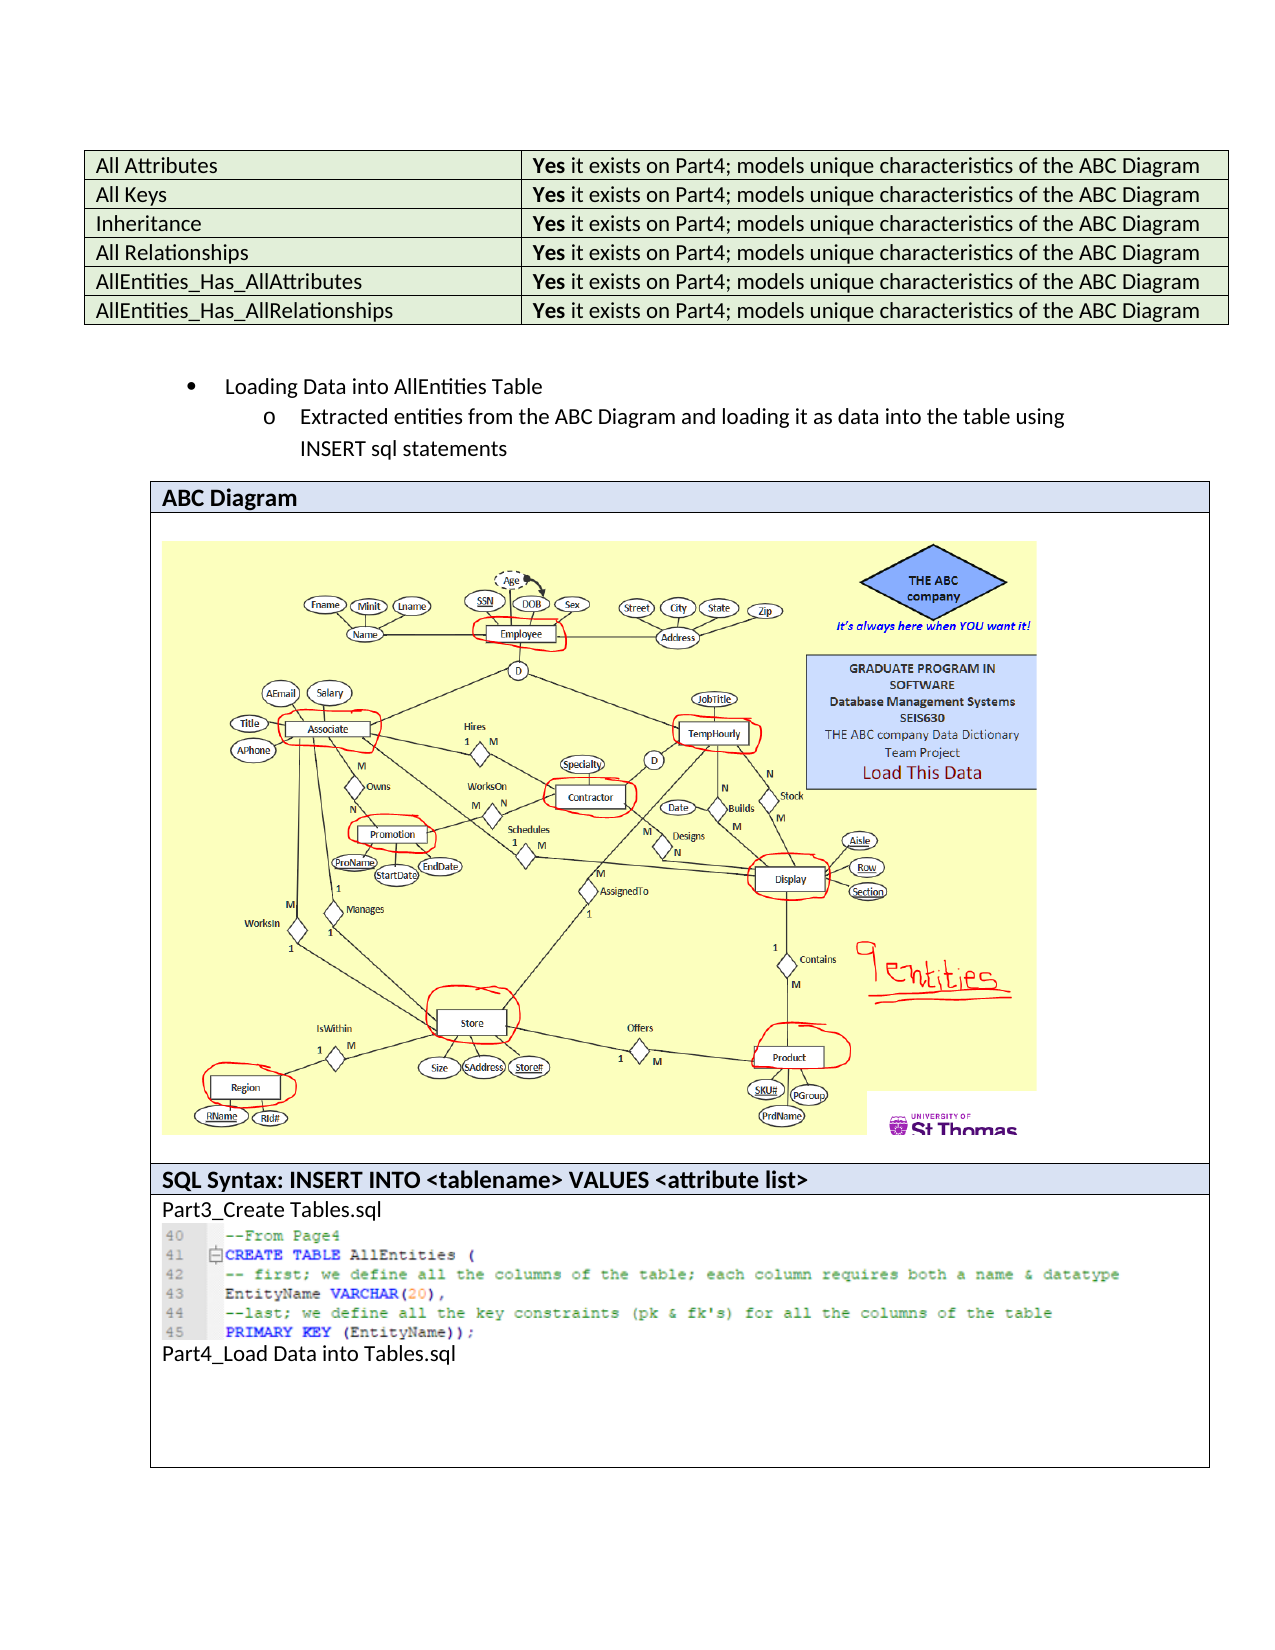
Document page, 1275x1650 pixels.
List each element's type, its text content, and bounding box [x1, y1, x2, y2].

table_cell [522, 151, 1228, 179]
table_cell All Relationships [85, 238, 521, 266]
table_cell AllEntities_Has_AllAttributes [85, 267, 521, 295]
table_cell SQL Syntax: INSERT INTO <tablename> VALUES <attribute list> [151, 1164, 1209, 1194]
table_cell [522, 180, 1228, 208]
table_cell Inheritance [85, 209, 521, 237]
table_cell All Keys [85, 180, 521, 208]
table_cell All Attributes [85, 151, 521, 179]
picture [161, 1223, 1148, 1340]
table_cell Yes it exists on Part4; models unique characteristics of the ABC Diagram [522, 296, 1228, 324]
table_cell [151, 1195, 1209, 1467]
table_cell AllEntities_Has_AllRelationships [85, 296, 521, 324]
table_cell Yes it exists on Part4; models unique characteristics of the ABC Diagram [522, 209, 1228, 237]
table_cell Yes it exists on Part4; models unique characteristics of the ABC Diagram [522, 267, 1228, 295]
list Loading Data into AllEntities Table [187, 372, 1125, 400]
list Extracted entities from the ABC Diagram and loading it as data into the table using INSERT sql statements [262, 402, 1125, 462]
table_cell Yes it exists on Part4; models unique characteristics of the ABC Diagram [522, 238, 1228, 266]
table_cell [151, 513, 1209, 1163]
picture [161, 541, 1037, 1135]
table_header ABC Diagram [151, 482, 1209, 512]
